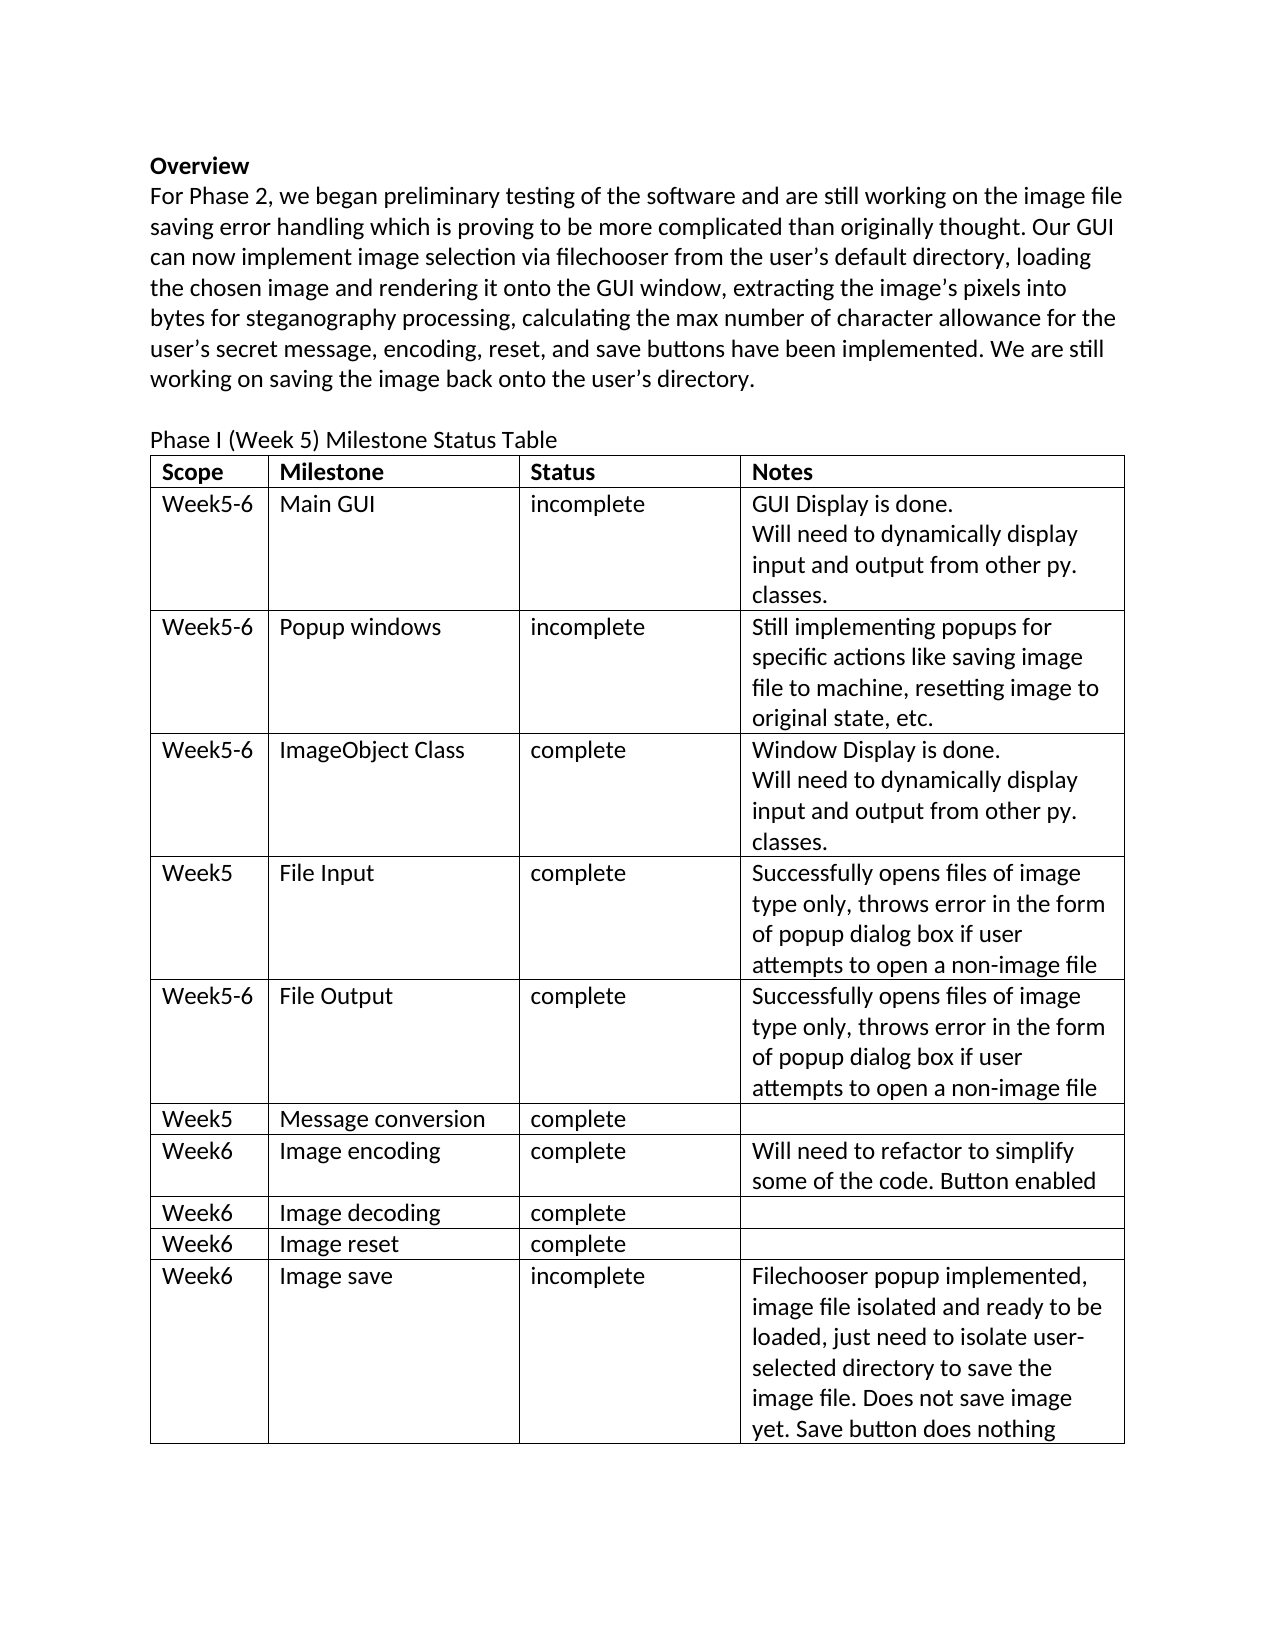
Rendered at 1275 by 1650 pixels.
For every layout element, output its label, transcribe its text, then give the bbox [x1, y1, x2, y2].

table_cell File Output [269, 980, 519, 1102]
text Overview [150, 150, 1125, 181]
table_cell Week5-6 [151, 980, 268, 1102]
table_cell complete [520, 1135, 740, 1196]
table_cell complete [520, 1104, 740, 1134]
table_cell Week6 [151, 1260, 268, 1443]
table_cell Week6 [151, 1197, 268, 1228]
table_cell Week6 [151, 1135, 268, 1196]
table_cell Will need to refactor to simplify some of the code. Button enabled [741, 1135, 1124, 1196]
table_cell [741, 1229, 1124, 1259]
table_cell Main GUI [269, 488, 519, 610]
table_cell complete [520, 1229, 740, 1259]
table_cell Image save [269, 1260, 519, 1443]
table_cell Message conversion [269, 1104, 519, 1134]
table_cell Week5 [151, 1104, 268, 1134]
text For Phase 2, we began preliminary testing of the software and are still working on the image file saving error handling which is proving to be more complicated than originally thought. Our GUI can now implement image selection via filechooser from the user’s default directory, loading the chosen image and rendering it onto the GUI window, extracting the image’s pixels into bytes for steganography processing, calculating the max number of character allowance for the user’s secret message, encoding, reset, and save buttons have been implemented. We are still working on saving the image back onto the user’s directory. [150, 181, 1125, 394]
table_cell Week5-6 [151, 488, 268, 610]
table_cell Week5-6 [151, 734, 268, 856]
table_cell Window Display is done. Will need to dynamically display input and output from other py. classes. [741, 734, 1124, 856]
table_cell Popup windows [269, 611, 519, 733]
table_cell GUI Display is done. Will need to dynamically display input and output from other py. classes. [741, 488, 1124, 610]
table_cell complete [520, 1197, 740, 1228]
table_header Milestone [269, 456, 519, 487]
table_cell incomplete [520, 611, 740, 733]
text Phase I (Week 5) Milestone Status Table [150, 425, 1125, 455]
table_cell File Input [269, 857, 519, 979]
table_cell incomplete [520, 488, 740, 610]
table_cell complete [520, 980, 740, 1102]
table_cell incomplete [520, 1260, 740, 1443]
table_cell Successfully opens files of image type only, throws error in the form of popup dialog box if user attempts to open a non-image file [741, 857, 1124, 979]
table_header Notes [741, 456, 1124, 487]
table_cell Week6 [151, 1229, 268, 1259]
table_cell Filechooser popup implemented, image file isolated and ready to be loaded, just need to isolate user-selected directory to save the image file. Does not save image yet. Save button does nothing [741, 1260, 1124, 1443]
table_cell complete [520, 734, 740, 856]
table_header Scope [151, 456, 268, 487]
table_cell ImageObject Class [269, 734, 519, 856]
table_cell Still implementing popups for specific actions like saving image file to machine, resetting image to original state, etc. [741, 611, 1124, 733]
table_cell Successfully opens files of image type only, throws error in the form of popup dialog box if user attempts to open a non-image file [741, 980, 1124, 1102]
table_cell Image encoding [269, 1135, 519, 1196]
table_cell Week5-6 [151, 611, 268, 733]
table_cell complete [520, 857, 740, 979]
table_cell Image decoding [269, 1197, 519, 1228]
table_cell Image reset [269, 1229, 519, 1259]
table_header Status [520, 456, 740, 487]
table_cell [741, 1197, 1124, 1228]
table_cell [741, 1104, 1124, 1134]
table_cell Week5 [151, 857, 268, 979]
